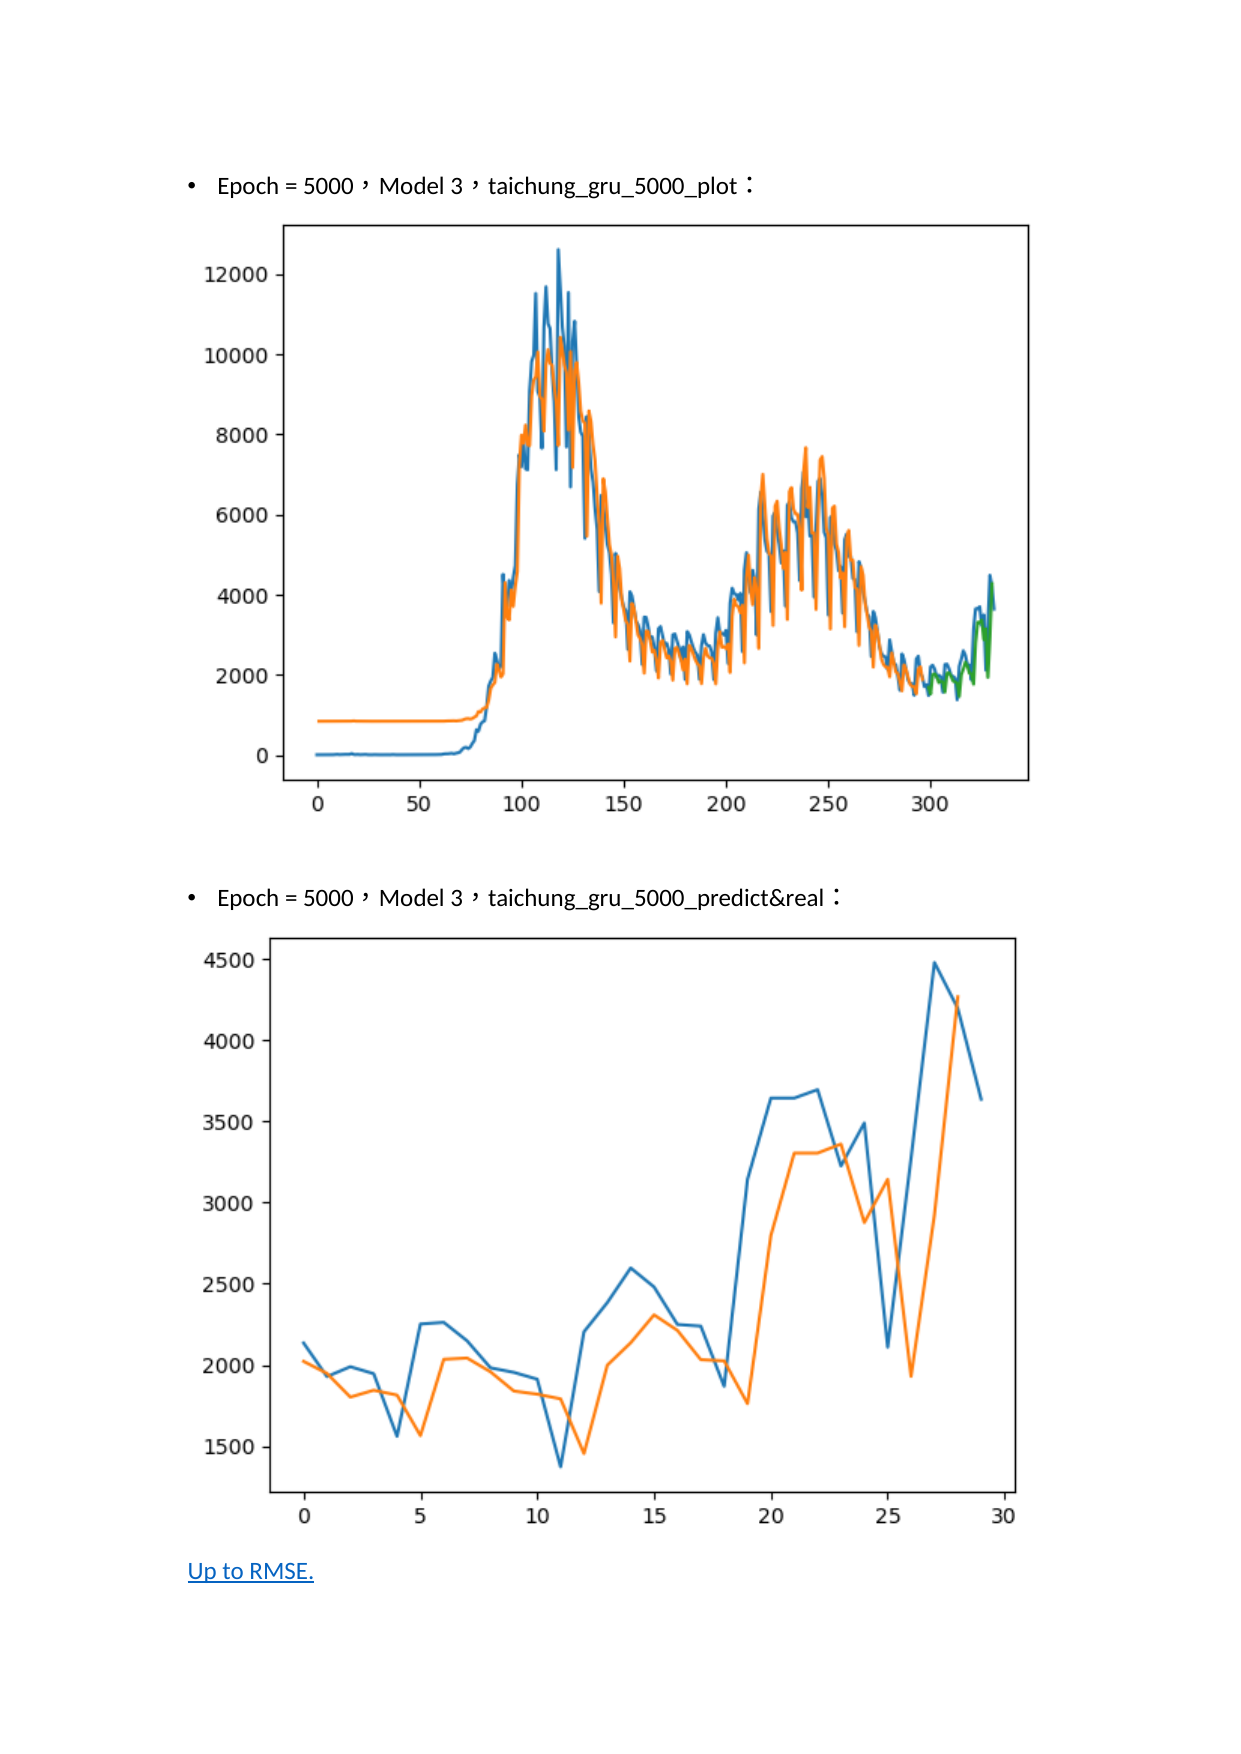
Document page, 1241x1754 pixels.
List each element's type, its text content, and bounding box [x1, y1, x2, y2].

picture [187, 210, 1043, 831]
picture [187, 923, 1033, 1543]
list Epoch = 5000，Model 3，taichung_gru_5000_predict&real： [187, 877, 1053, 914]
list Epoch = 5000，Model 3，taichung_gru_5000_plot： [187, 164, 1053, 202]
text Up to RMSE. [187, 1552, 1053, 1589]
